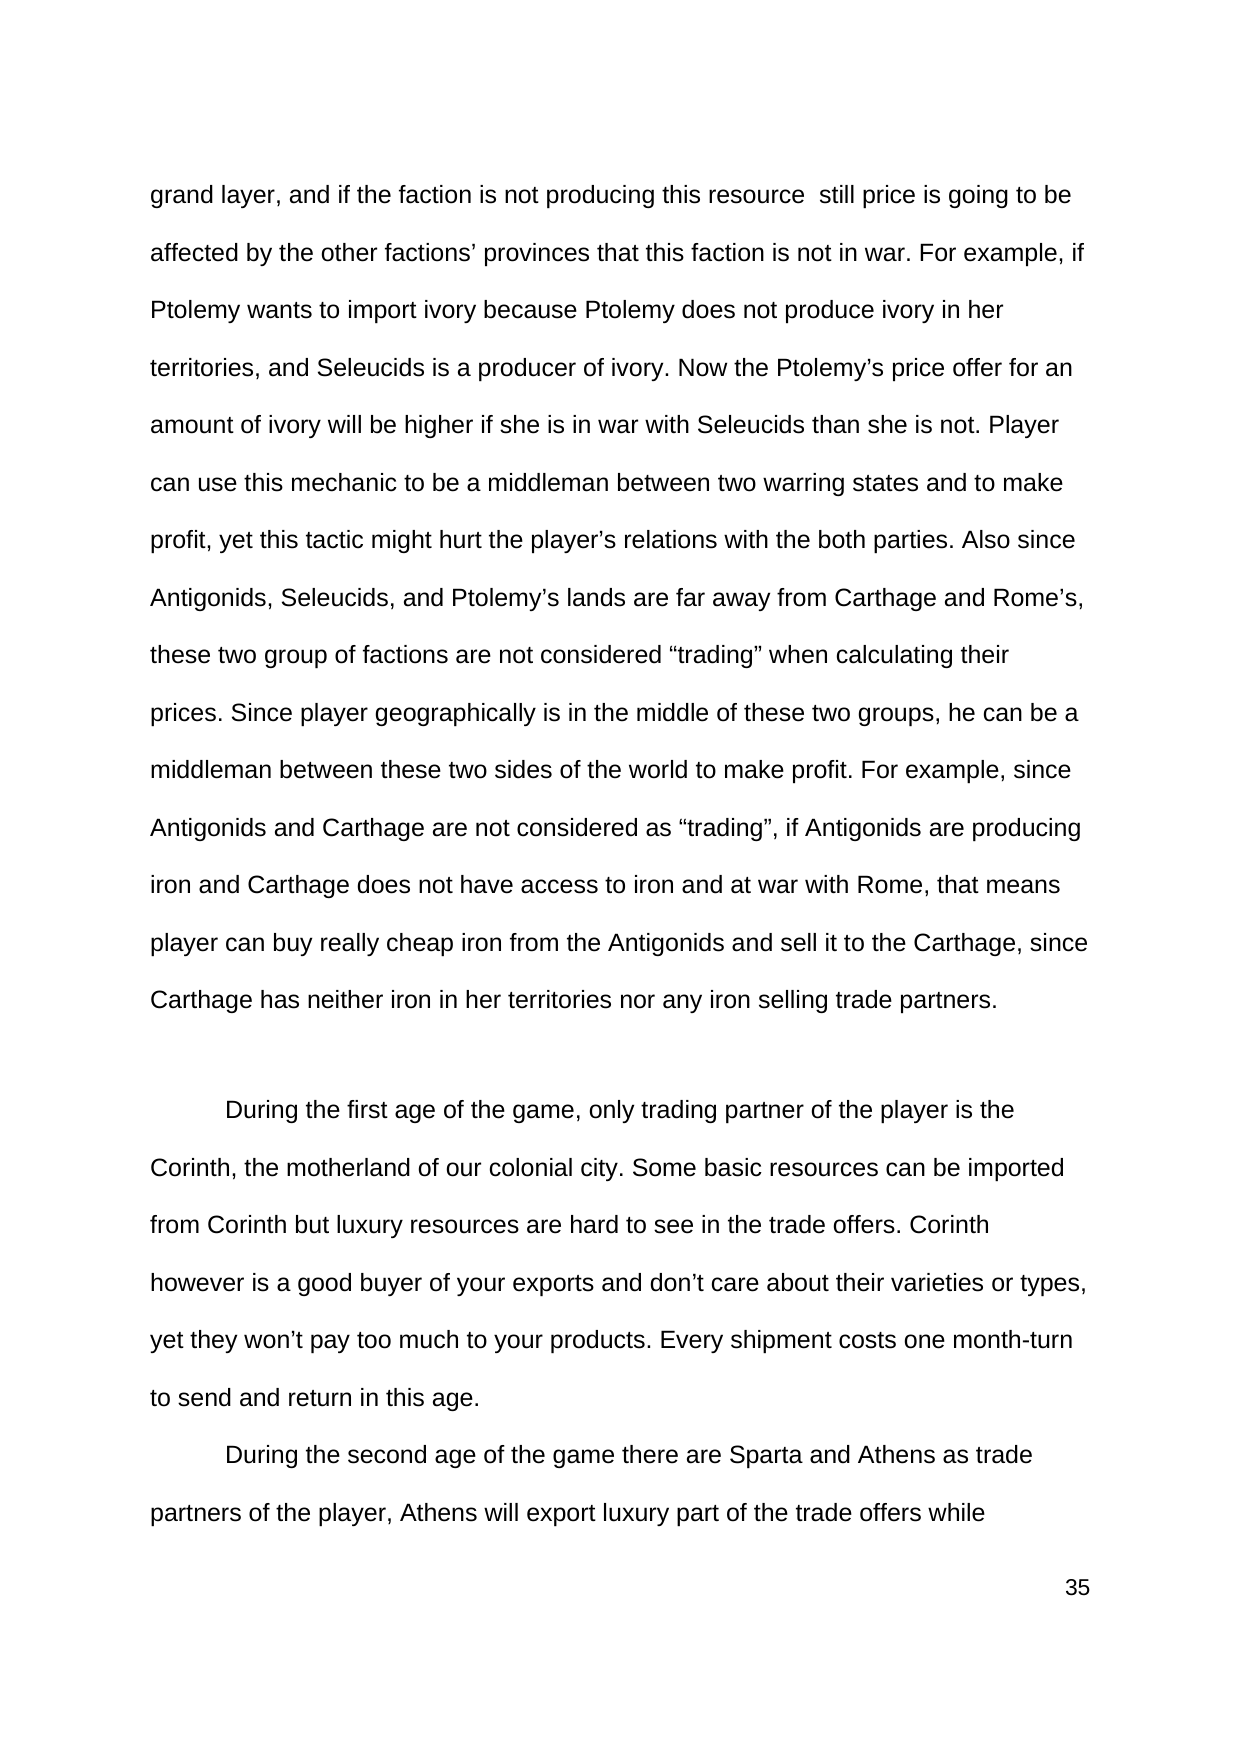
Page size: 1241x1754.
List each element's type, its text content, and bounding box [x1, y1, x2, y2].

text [150, 180, 1090, 1014]
text During the first age of the game, only trading partner of the player is the Corinth, the motherland of our colonial city. Some basic resources can be imported from Corinth but luxury resources are hard to see in the trade offers. Corinth however is a good buyer of your exports and don’t care about their varieties or types, yet they won’t pay too much to your products. Every shipment costs one month-turn to send and return in this age. [150, 1095, 1090, 1412]
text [150, 1440, 1090, 1527]
